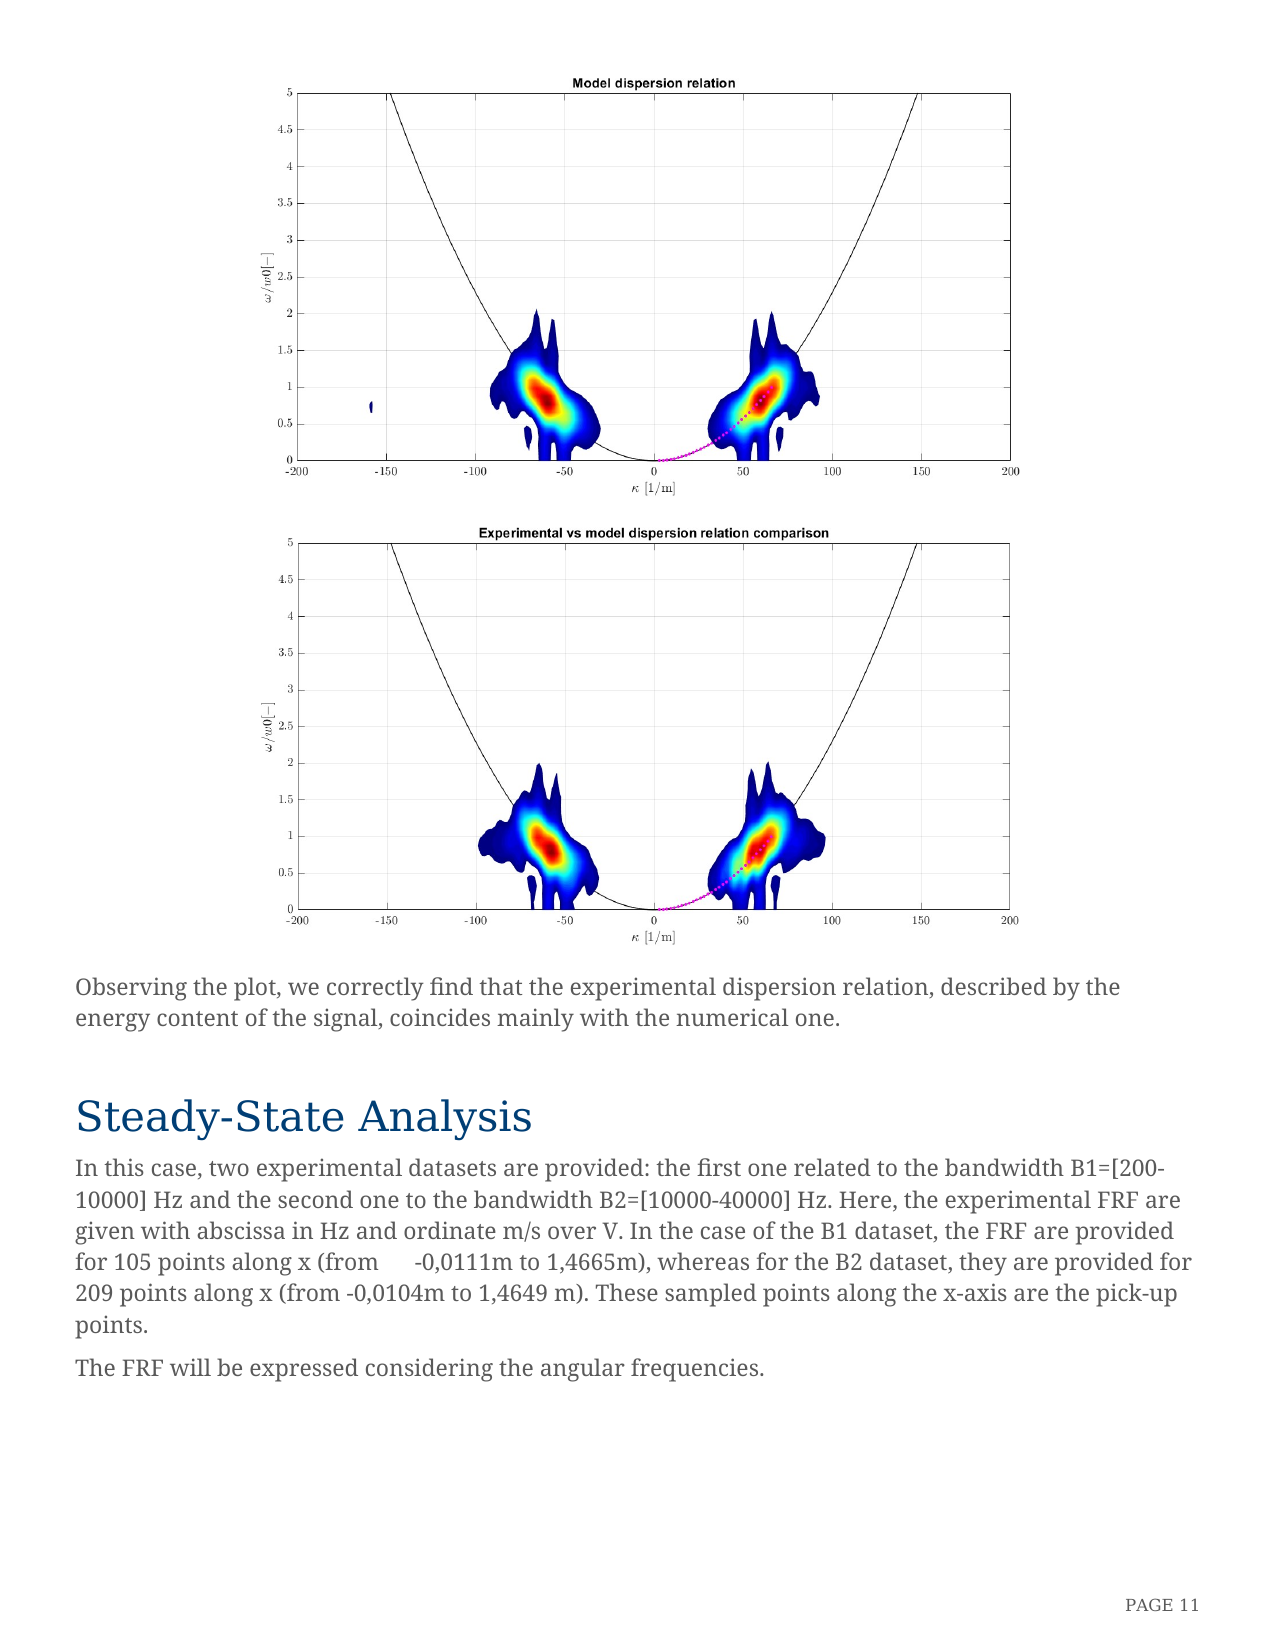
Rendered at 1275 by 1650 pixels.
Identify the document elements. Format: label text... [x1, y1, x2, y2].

text In this case, two experimental datasets are provided: the first one related to the bandwidth B1=[200-10000] Hz and the second one to the bandwidth B2=[10000-40000] Hz. Here, the experimental FRF are given with abscissa in Hz and ordinate m/s over V. In the case of the B1 dataset, the FRF are provided for 105 points along x (from -0,0111m to 1,4665m), whereas for the B2 dataset, they are provided for 209 points along x (from -0,0104m to 1,4649 m). These sampled points along the x-axis are the pick-up points. [75, 1152, 1200, 1340]
text The FRF will be expressed considering the angular frequencies. [75, 1352, 1200, 1384]
picture [177, 59, 1098, 959]
text Observing the plot, we correctly find that the experimental dispersion relation, described by the energy content of the signal, coincides mainly with the numerical one. [75, 971, 1200, 1034]
subtitle Steady-State Analysis [75, 1090, 1200, 1140]
